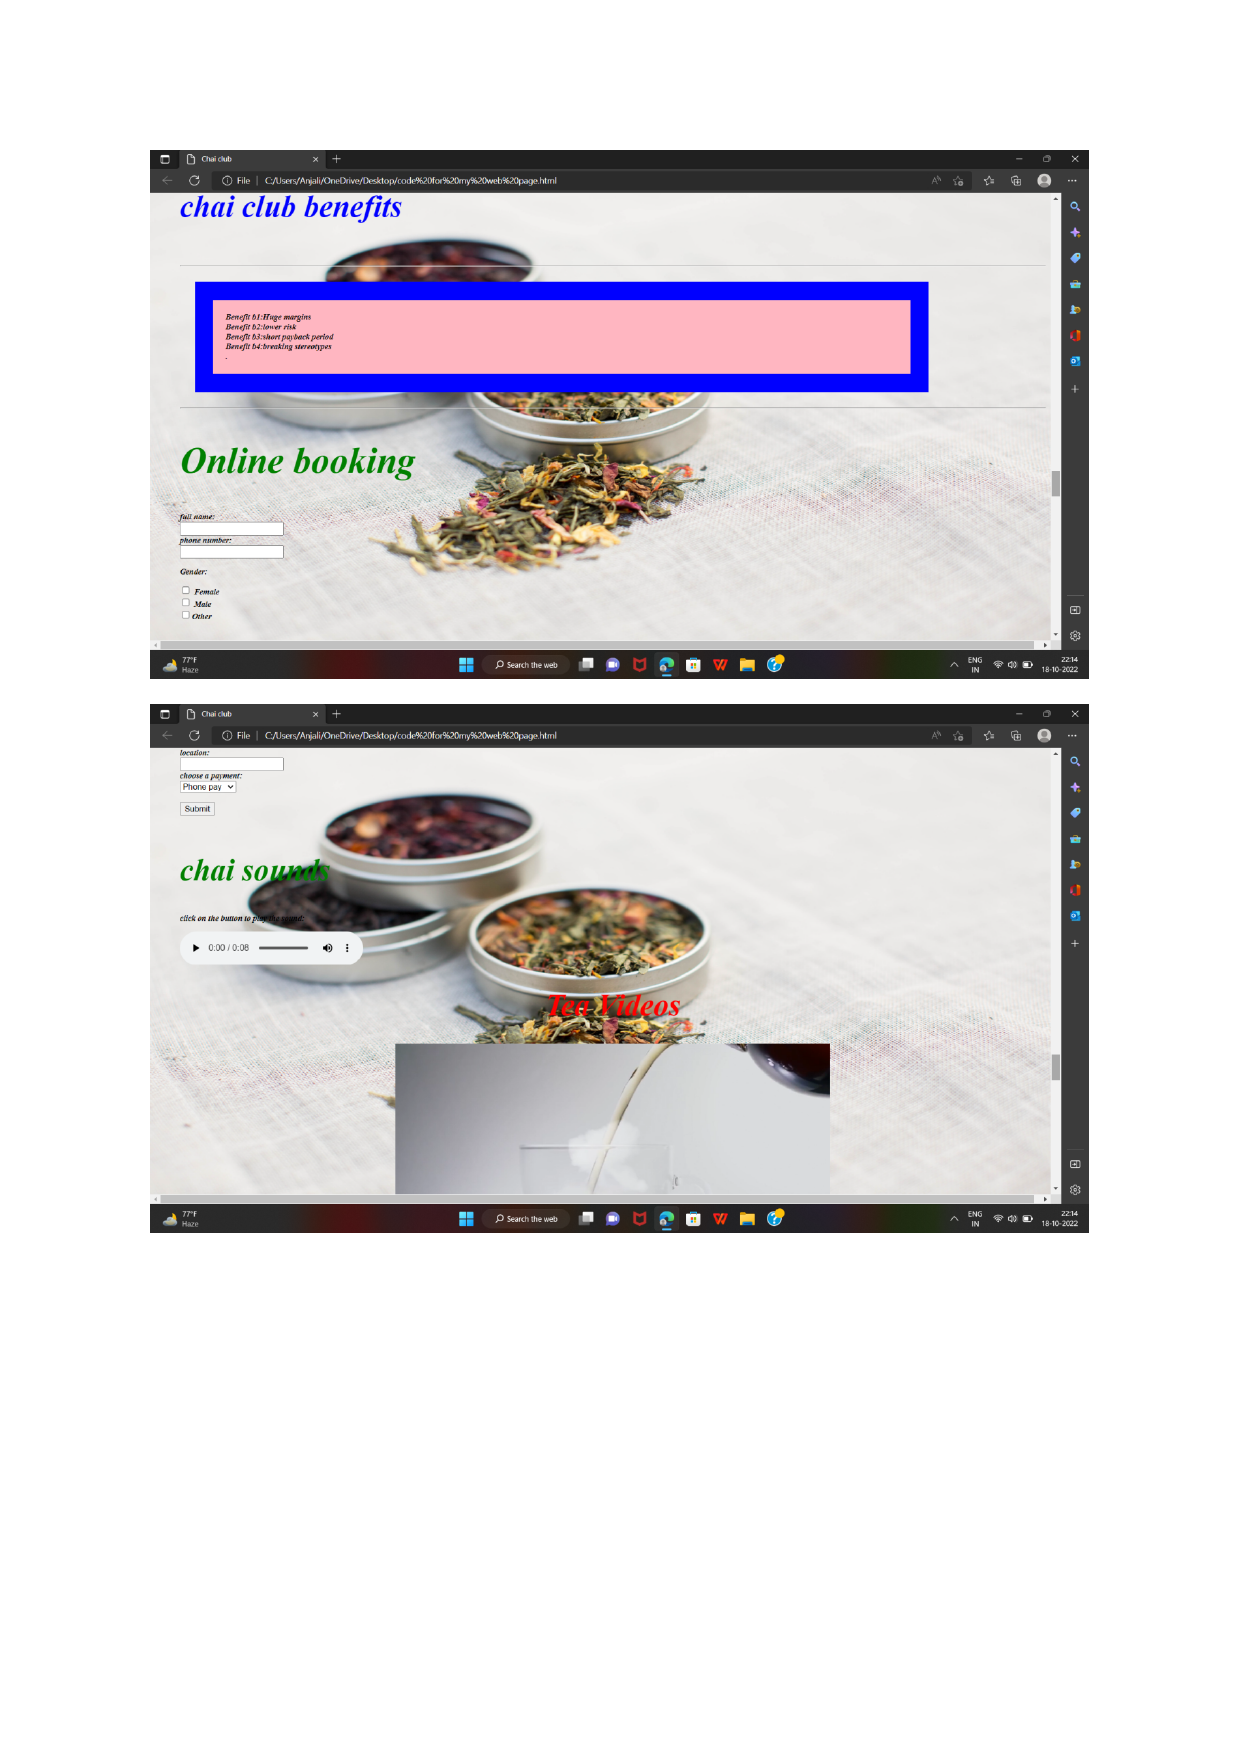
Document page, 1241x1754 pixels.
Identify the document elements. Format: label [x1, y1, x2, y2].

picture [150, 704, 1089, 1233]
picture [150, 150, 1089, 679]
